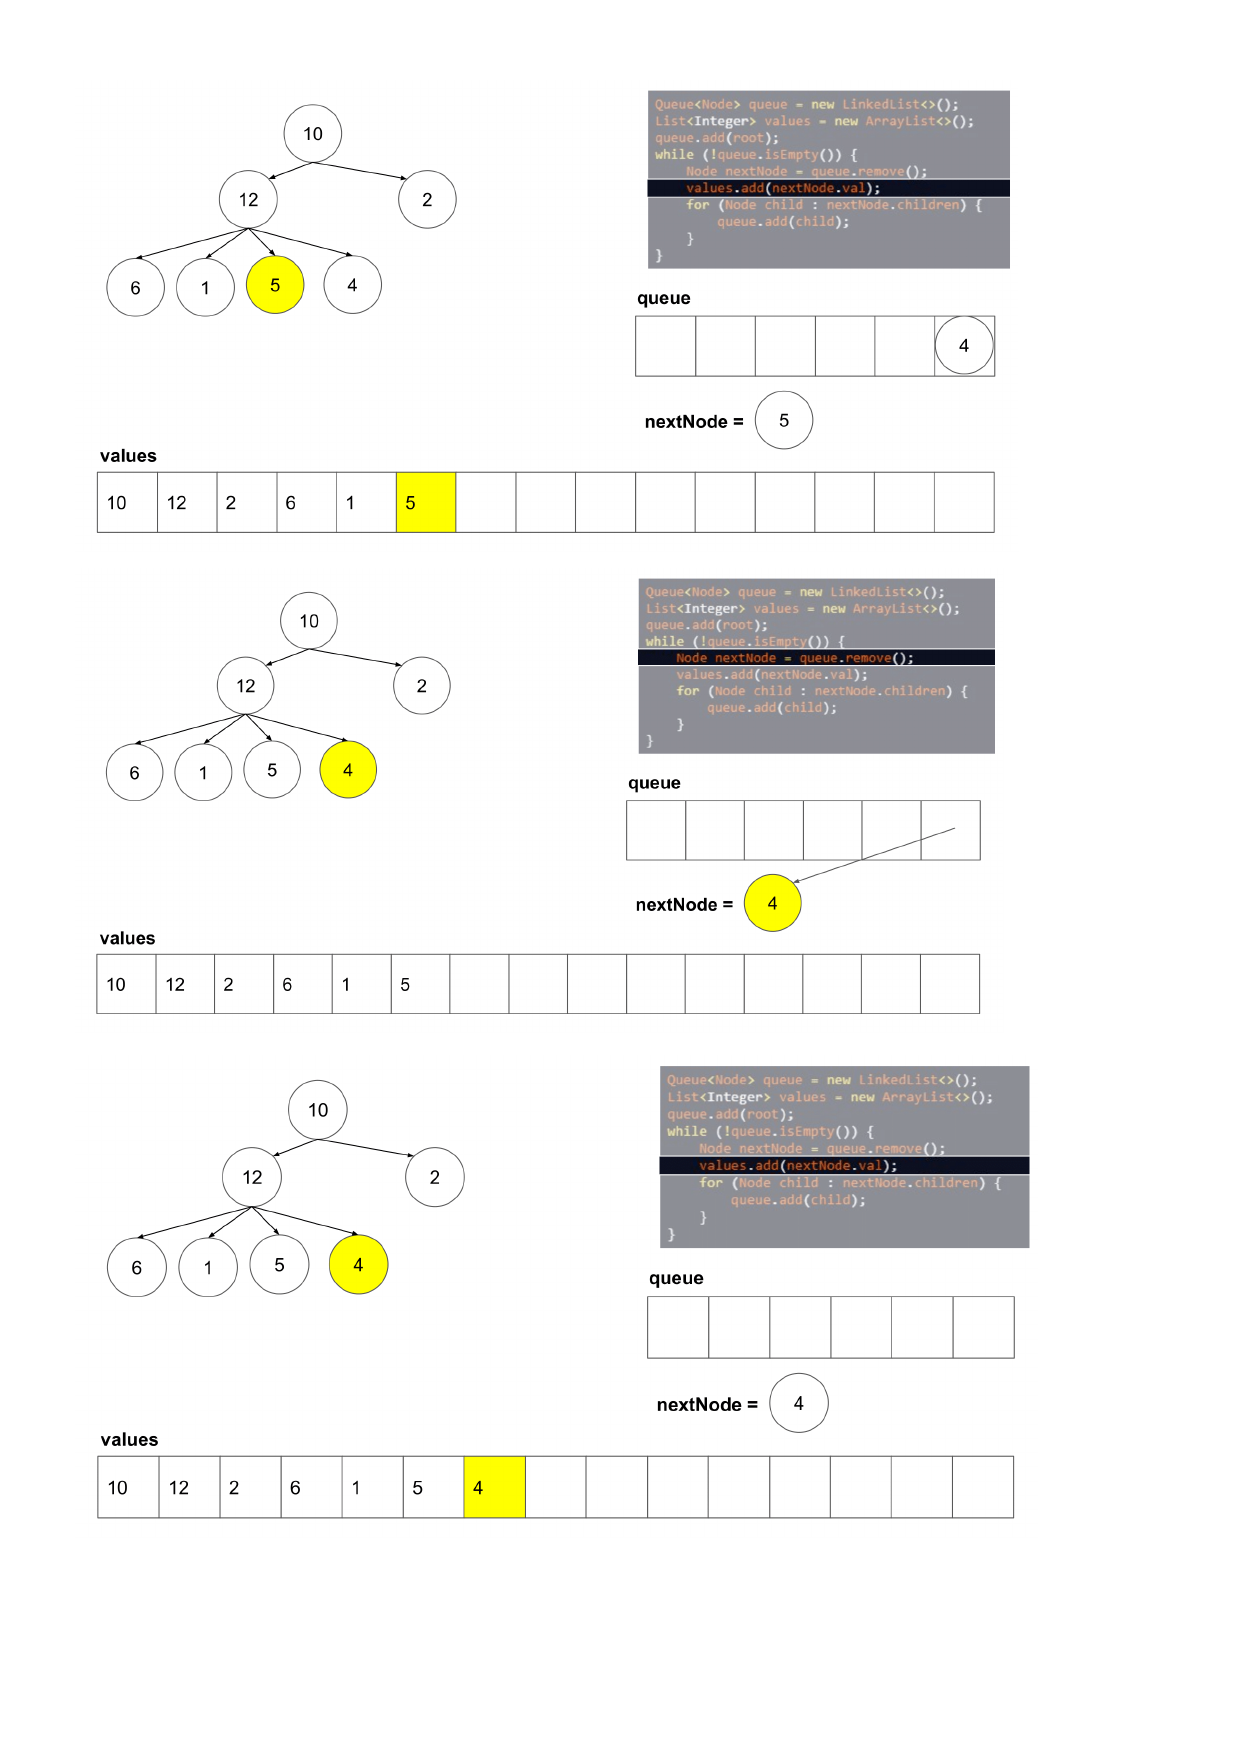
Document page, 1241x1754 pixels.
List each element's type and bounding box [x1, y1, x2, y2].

picture [75, 1055, 1039, 1538]
picture [75, 80, 1019, 552]
picture [75, 568, 1004, 1033]
